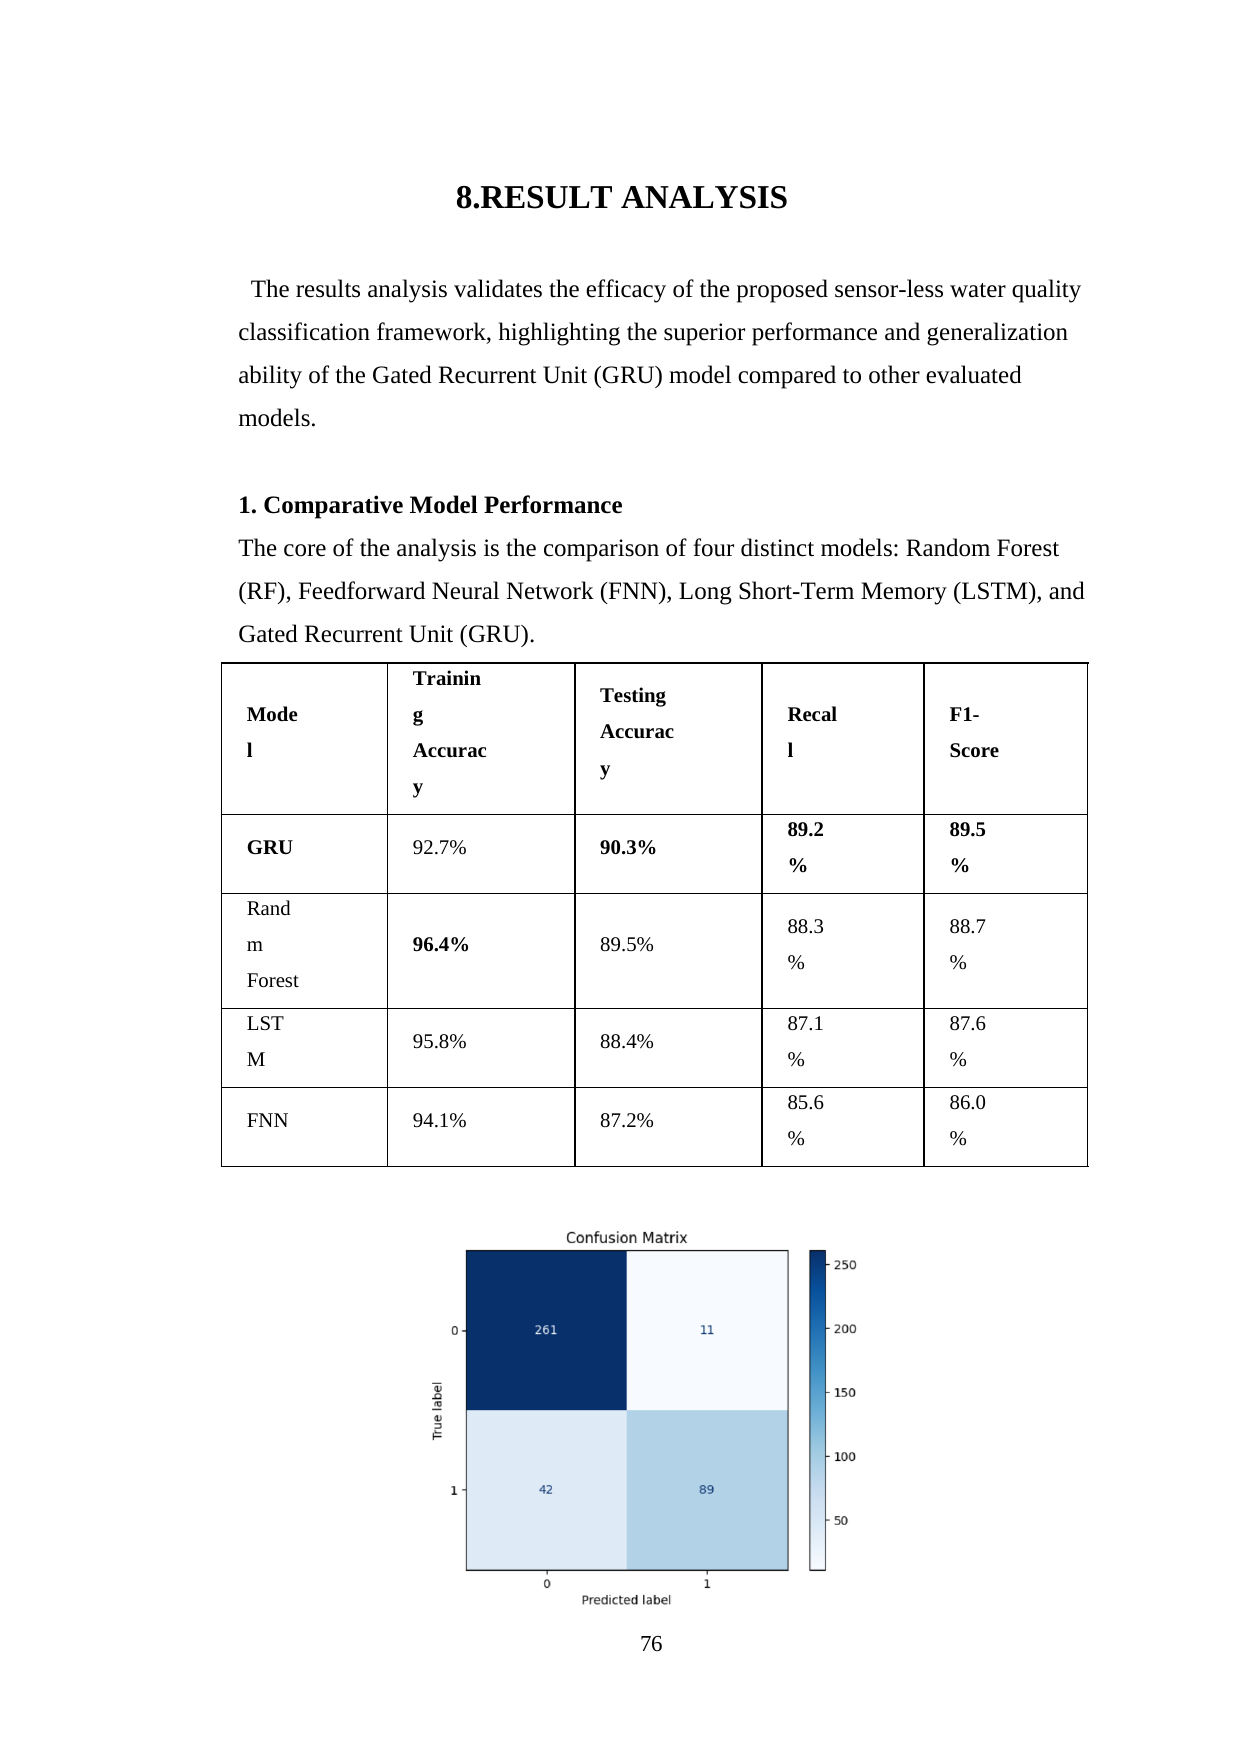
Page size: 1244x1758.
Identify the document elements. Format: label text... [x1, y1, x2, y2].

table_cell 96.4% [388, 894, 574, 1008]
table_cell 85.6% [763, 1088, 923, 1166]
text The core of the analysis is the comparison of four distinct models: Random Forest (RF), Feedforward Neural Network (FNN), Long Short-Term Memory (LSTM), and Gated Recurrent Unit (GRU). [238, 533, 1085, 648]
table_cell 88.3% [763, 894, 923, 1008]
table_cell 89.5% [576, 894, 761, 1008]
table_cell 95.8% [388, 1009, 574, 1087]
table_cell 87.1% [763, 1009, 923, 1087]
text 1. Comparative Model Performance [238, 490, 1085, 518]
table_header Testing Accuracy [576, 664, 761, 813]
picture [405, 1216, 887, 1627]
table_header Model [222, 664, 387, 813]
table_cell 87.6% [925, 1009, 1087, 1087]
table_cell GRU [222, 815, 387, 892]
table_cell 94.1% [388, 1088, 574, 1166]
table_cell Randm Forest [222, 894, 387, 1008]
table_header Recall [763, 664, 923, 813]
table_cell 89.5% [925, 815, 1087, 892]
table_header F1-Score [925, 664, 1087, 813]
table_cell 89.2% [763, 815, 923, 892]
table_cell 88.4% [576, 1009, 761, 1087]
text 8.RESULT ANALYSIS [74, 178, 1170, 216]
table_cell FNN [222, 1088, 387, 1166]
table_cell LSTM [222, 1009, 387, 1087]
table_cell 88.7% [925, 894, 1087, 1008]
table_cell 92.7% [388, 815, 574, 892]
text The results analysis validates the efficacy of the proposed sensor-less water quality classification framework, highlighting the superior performance and generalization ability of the Gated Recurrent Unit (GRU) model compared to other evaluated models. [238, 274, 1085, 432]
table_header Training Accuracy [388, 664, 574, 813]
table_cell 87.2% [576, 1088, 761, 1166]
table_cell 86.0% [925, 1088, 1087, 1166]
table_cell 90.3% [576, 815, 761, 892]
